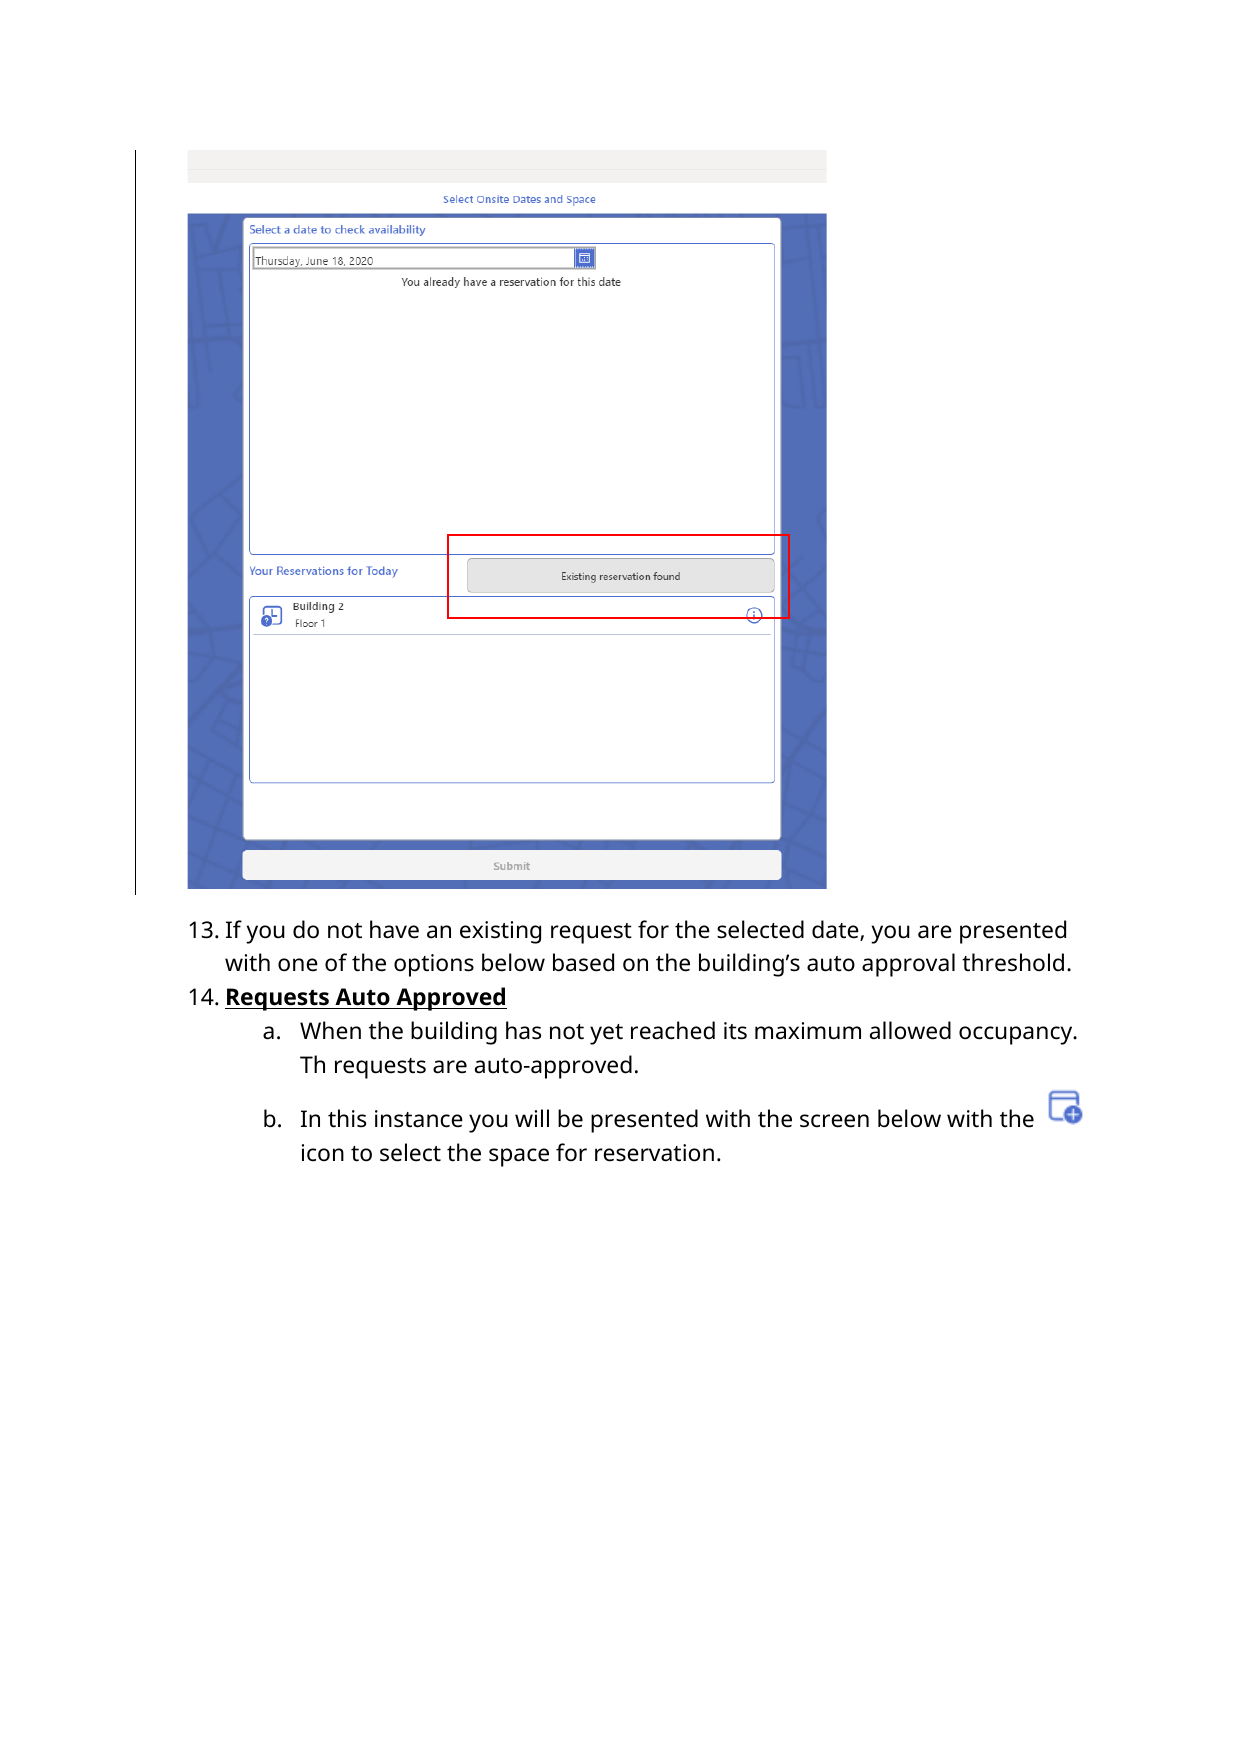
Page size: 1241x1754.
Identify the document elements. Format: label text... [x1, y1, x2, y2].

list In this instance you will be presented with the screen below with the icon to select the space for reservation. [262, 1082, 1090, 1168]
picture [187, 150, 827, 889]
list If you do not have an existing request for the selected date, you are presented with one of the options below based on the building’s auto approval threshold. [187, 914, 1090, 979]
picture [1041, 1082, 1088, 1128]
list When the building has not yet reached its maximum allowed occupancy. Th requests are auto-approved. [262, 1015, 1090, 1080]
list Requests Auto Approved [187, 981, 1090, 1012]
